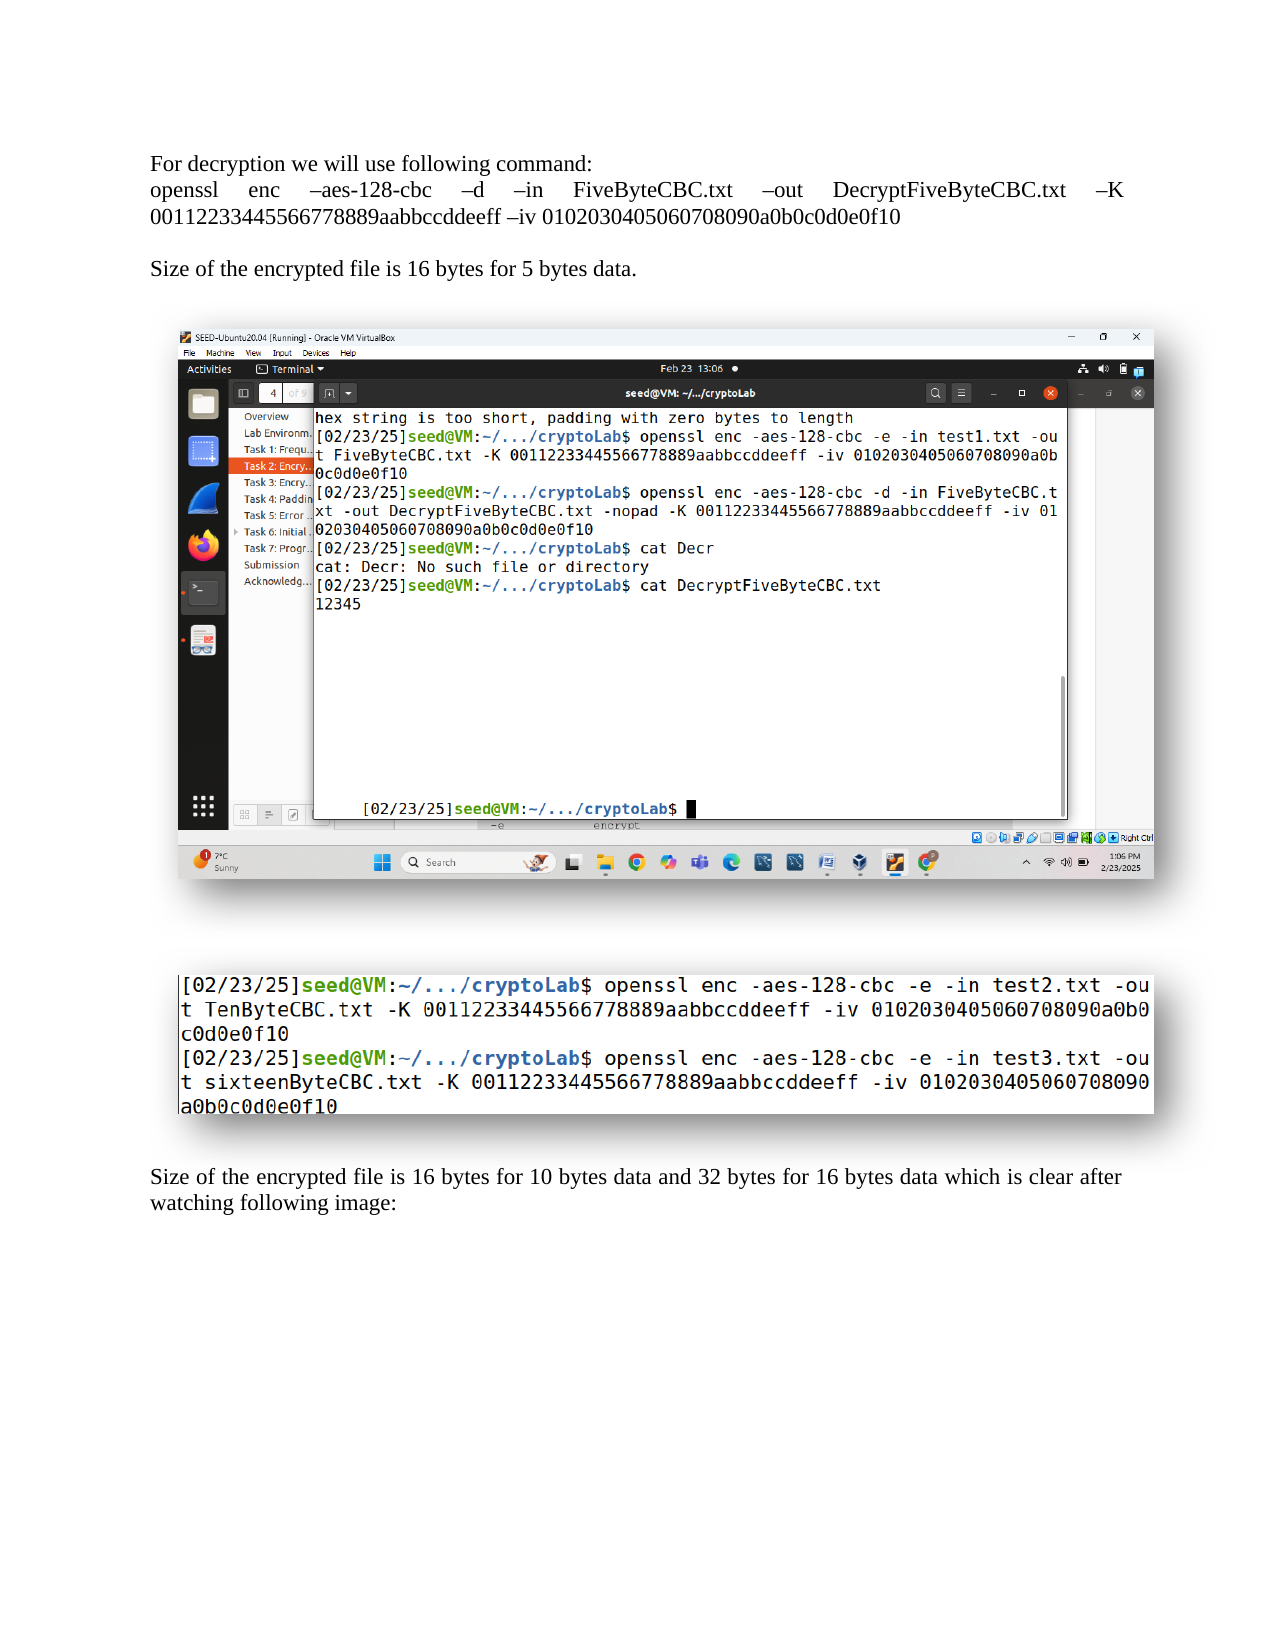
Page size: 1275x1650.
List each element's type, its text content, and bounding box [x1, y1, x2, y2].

text Size of the encrypted file is 16 bytes for 10 bytes data and 32 bytes for 16 bytes data which is clear after watching following image: [150, 1163, 1125, 1216]
text Size of the encrypted file is 16 bytes for 5 bytes data. [150, 255, 1125, 282]
picture [178, 329, 1154, 879]
text For decryption we will use following command: [150, 150, 1125, 176]
text openssl enc –aes-128-cbc –d –in FiveByteCBC.txt –out DecryptFiveByteCBC.txt –K 00112233445566778889aabbccddeeff –iv 0102030405060708090a0b0c0d0e0f10 [150, 176, 1125, 229]
picture [178, 975, 1154, 1114]
